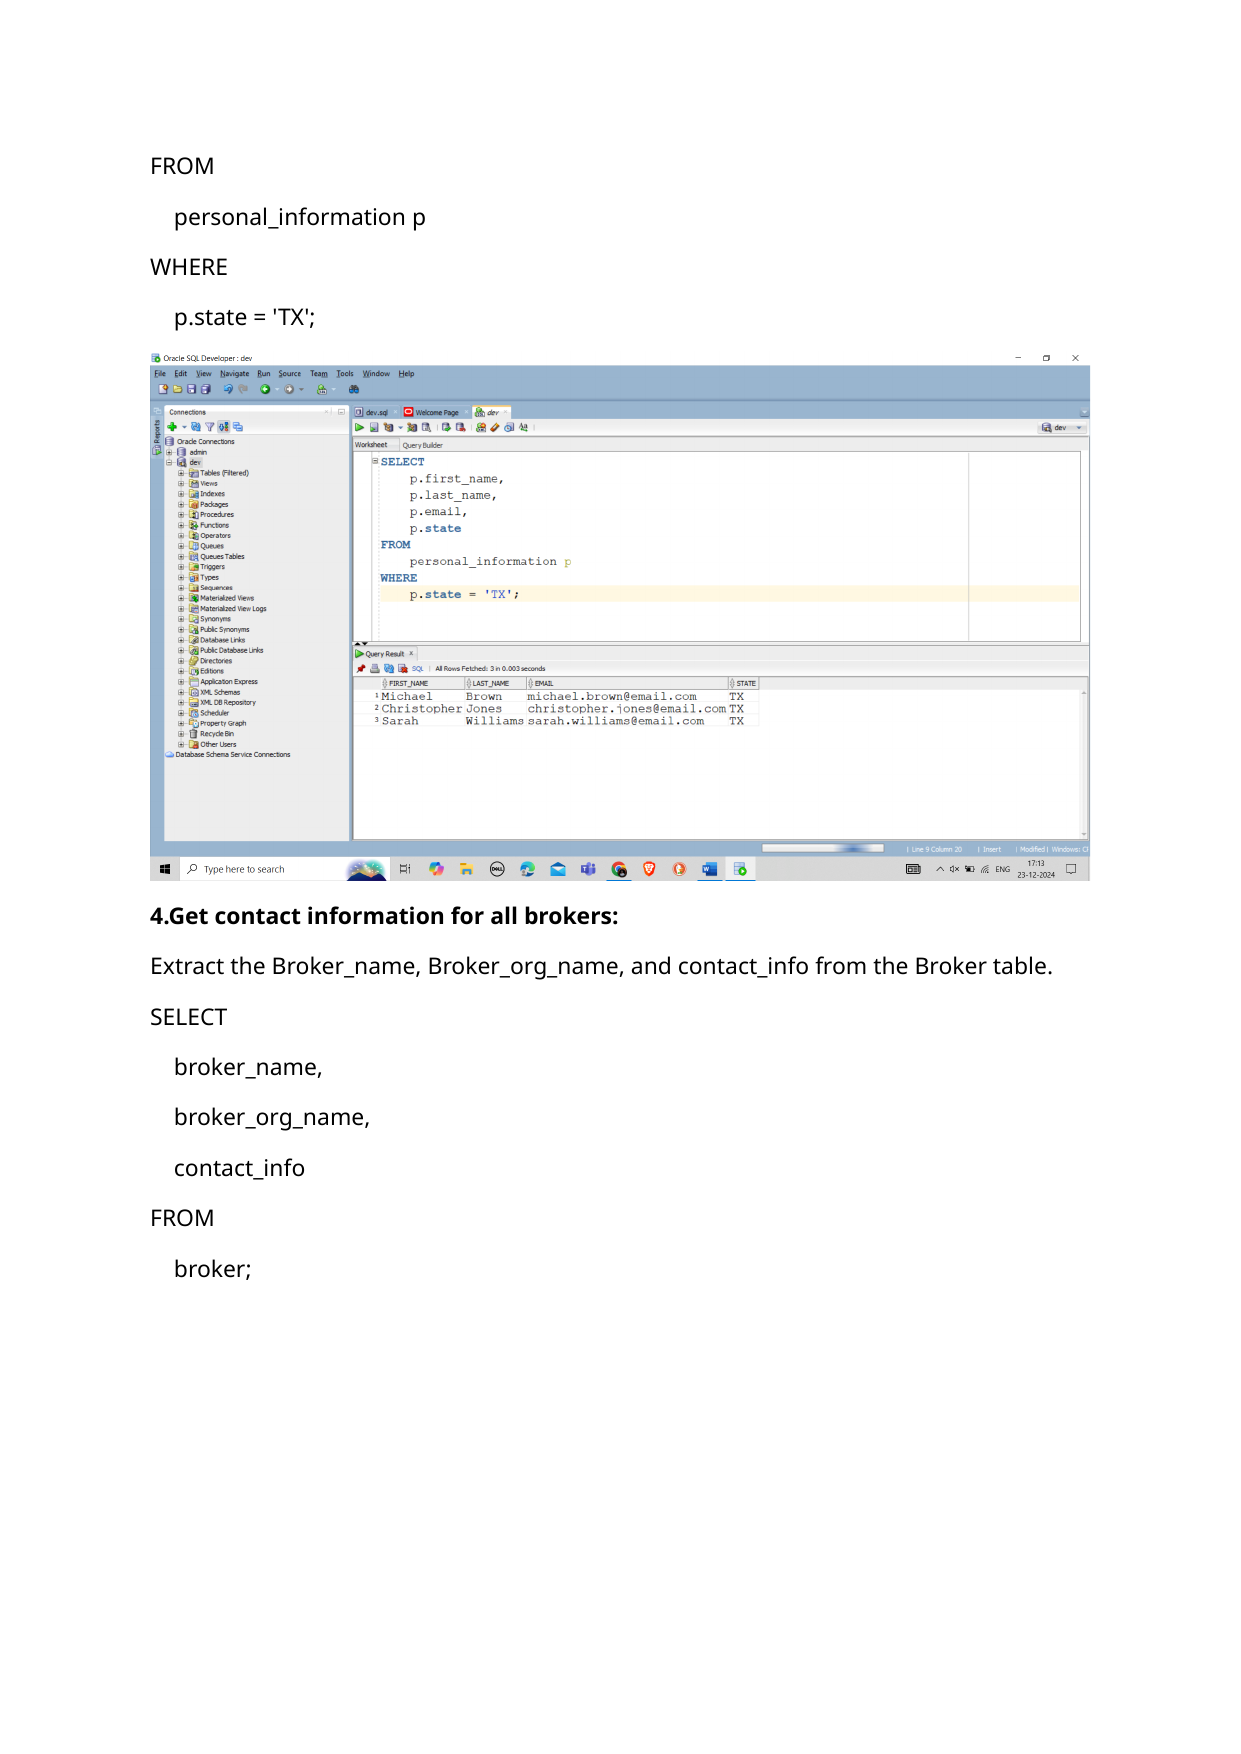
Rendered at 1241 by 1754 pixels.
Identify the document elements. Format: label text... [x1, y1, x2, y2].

picture [150, 351, 1091, 881]
text FROM [150, 1202, 1090, 1233]
text personal_information p [150, 200, 1090, 232]
text Extract the Broker_name, Broker_org_name, and contact_info from the Broker table. [150, 950, 1090, 981]
text broker_name, [150, 1051, 1090, 1082]
text contact_info [150, 1152, 1090, 1183]
text SELECT [150, 1001, 1090, 1032]
text p.state = 'TX'; [150, 301, 1090, 332]
text broker; [150, 1253, 1090, 1284]
text broker_org_name, [150, 1101, 1090, 1133]
text FROM [150, 150, 1090, 181]
text 4.Get contact information for all brokers: [150, 900, 1090, 931]
text WHERE [150, 251, 1090, 282]
